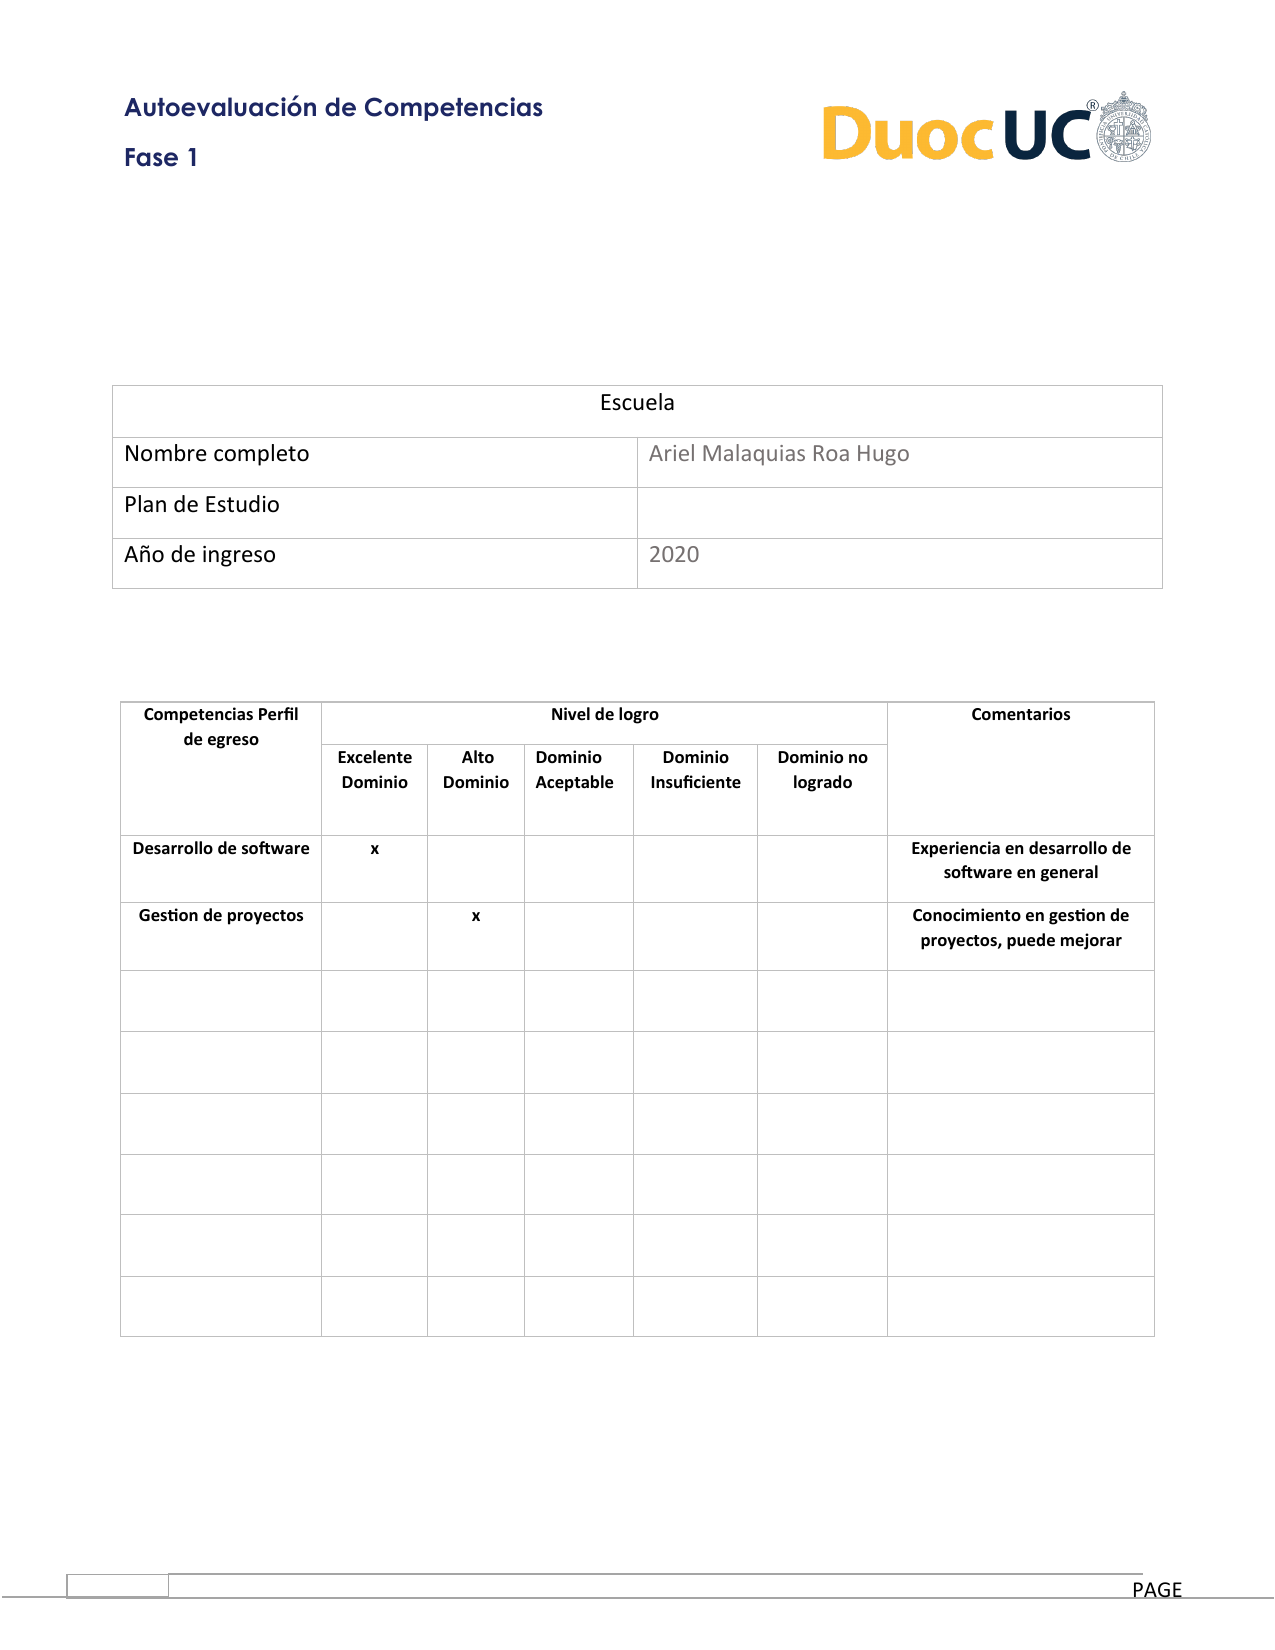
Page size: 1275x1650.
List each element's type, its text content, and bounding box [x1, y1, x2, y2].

table_cell [121, 1032, 321, 1093]
table_cell [758, 836, 887, 902]
table_cell Ariel Malaquias Roa Hugo [638, 438, 1162, 487]
table_cell [428, 1032, 524, 1093]
table_cell x [428, 903, 524, 969]
table_cell [322, 1215, 427, 1276]
table_cell [758, 903, 887, 969]
table_cell [322, 1032, 427, 1093]
table_cell [634, 1094, 757, 1154]
table_cell [525, 903, 633, 969]
table_cell [525, 971, 633, 1031]
table_cell Plan de Estudio [113, 488, 637, 537]
table_cell [888, 1155, 1154, 1214]
table_cell [428, 1155, 524, 1214]
table_cell [525, 1094, 633, 1154]
table_cell [638, 488, 1162, 537]
table_cell [634, 1215, 757, 1276]
table_cell Gestion de proyectos [121, 903, 321, 969]
table_cell x [322, 836, 427, 902]
table_header Nivel de logro [322, 703, 887, 744]
table_cell Año de ingreso [113, 539, 637, 588]
table_cell [121, 1155, 321, 1214]
table_cell [888, 971, 1154, 1031]
table_cell [525, 1155, 633, 1214]
table_cell [634, 903, 757, 969]
table_cell [634, 1155, 757, 1214]
table_cell [634, 836, 757, 902]
table_cell Dominio no logrado [758, 745, 887, 835]
table_cell Dominio Aceptable [525, 745, 633, 835]
table_cell Conocimiento en gestion de proyectos, puede mejorar [888, 903, 1154, 969]
table_cell Alto Dominio [428, 745, 524, 835]
table_cell [428, 836, 524, 902]
table_cell [758, 971, 887, 1031]
table_cell [322, 1277, 427, 1336]
table_cell [888, 1215, 1154, 1276]
table_cell [428, 1094, 524, 1154]
table_cell [888, 1094, 1154, 1154]
table_header Escuela [113, 386, 1162, 437]
table_cell [121, 1215, 321, 1276]
table_cell [428, 971, 524, 1031]
table_cell [322, 903, 427, 969]
table_cell [525, 1277, 633, 1336]
table_cell Desarrollo de software [121, 836, 321, 902]
table_cell [322, 971, 427, 1031]
table_cell [634, 971, 757, 1031]
table_cell [888, 1277, 1154, 1336]
table_cell [758, 1215, 887, 1276]
picture [823, 91, 1151, 162]
table_cell [758, 1032, 887, 1093]
table_cell [758, 1277, 887, 1336]
table_cell [758, 1094, 887, 1154]
table_header Competencias Perfil de egreso [121, 703, 321, 835]
table_cell 2020 [638, 539, 1162, 588]
table_cell Excelente Dominio [322, 745, 427, 835]
table_cell Dominio Insuficiente [634, 745, 757, 835]
table_cell [525, 1032, 633, 1093]
table_cell Experiencia en desarrollo de software en general [888, 836, 1154, 902]
table_cell [428, 1277, 524, 1336]
table_cell [121, 1277, 321, 1336]
table_cell [322, 1094, 427, 1154]
table_cell [758, 1155, 887, 1214]
table_cell [525, 836, 633, 902]
table_cell [121, 971, 321, 1031]
table_cell [634, 1032, 757, 1093]
table_cell Nombre completo [113, 438, 637, 487]
table_header Comentarios [888, 703, 1154, 835]
table_cell [428, 1215, 524, 1276]
table_cell [634, 1277, 757, 1336]
table_cell [322, 1155, 427, 1214]
table_cell [121, 1094, 321, 1154]
table_cell [525, 1215, 633, 1276]
table_cell [888, 1032, 1154, 1093]
